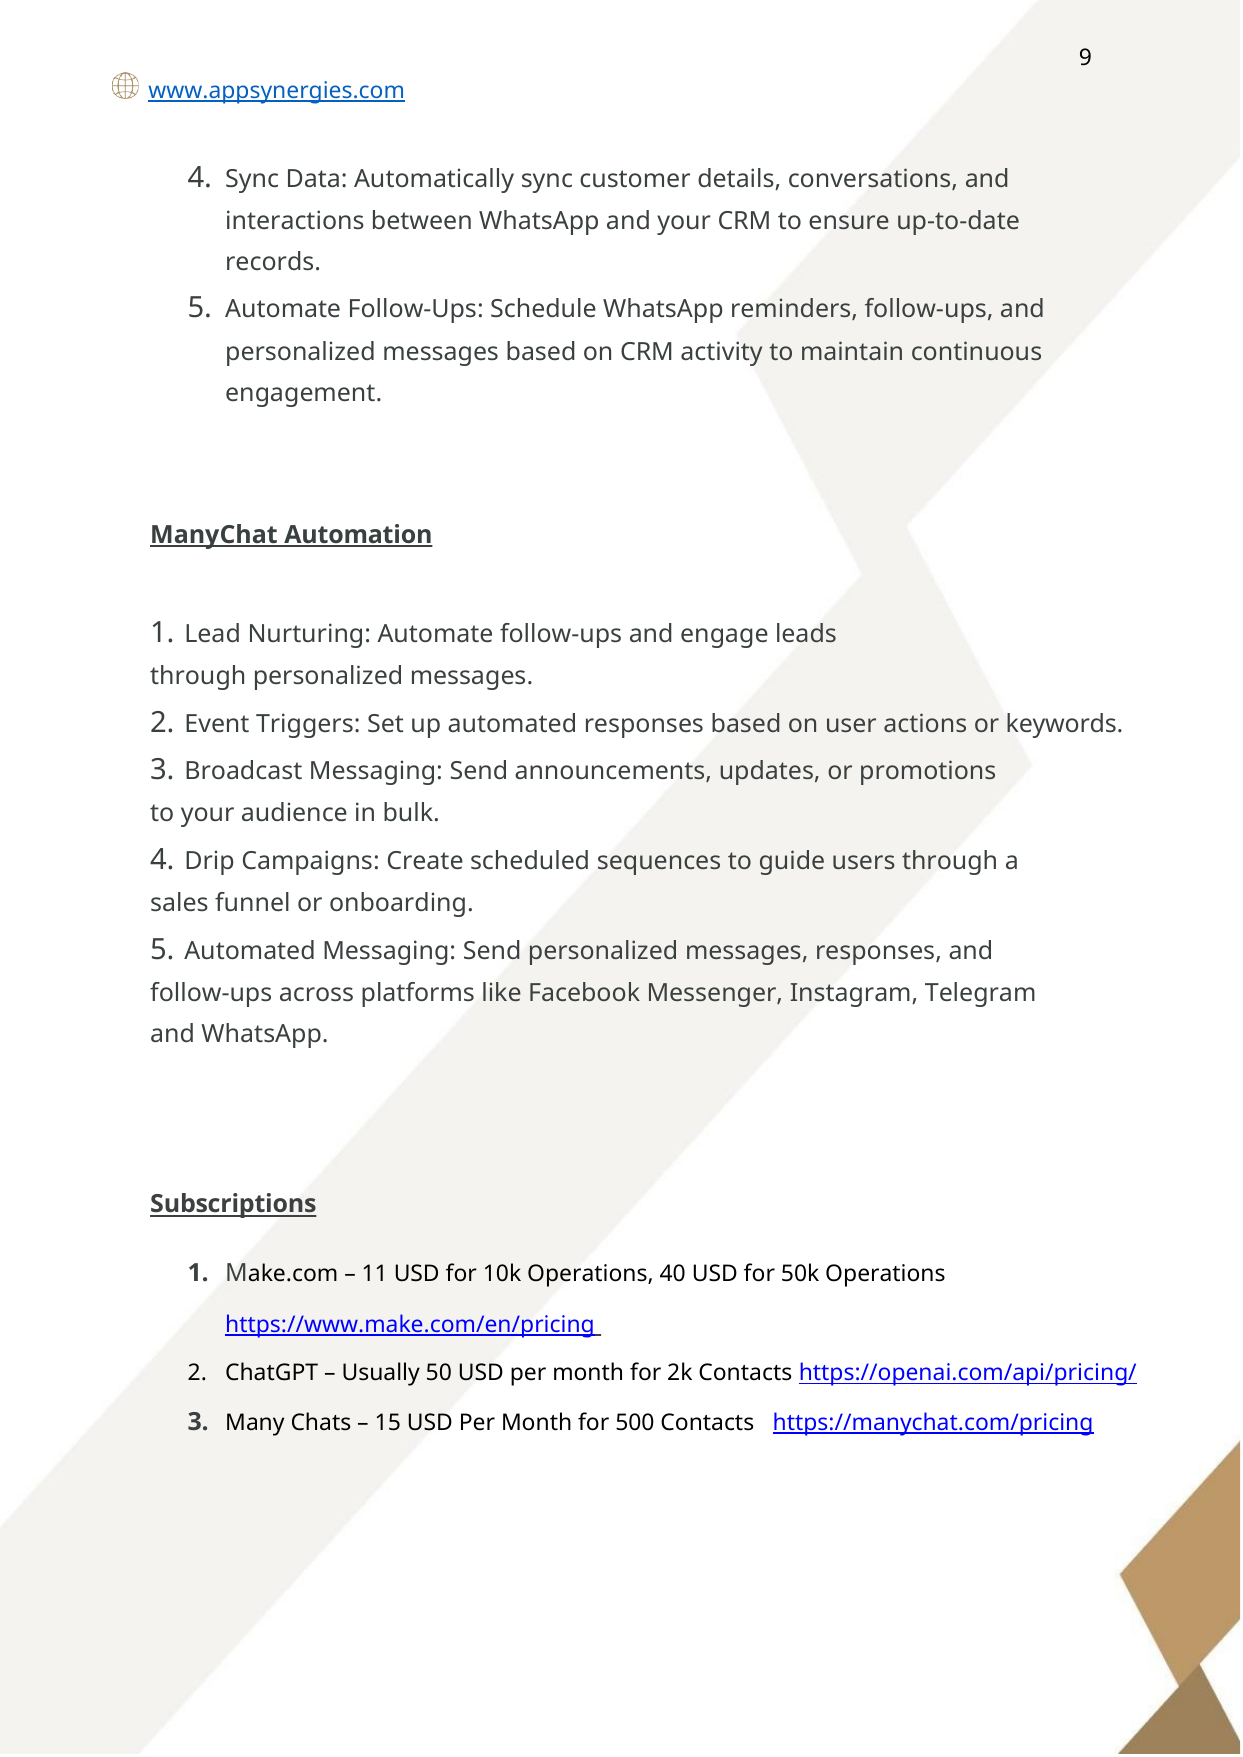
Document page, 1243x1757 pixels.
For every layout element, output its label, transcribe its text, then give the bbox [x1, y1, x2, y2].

list Many Chats – 15 USD Per Month for 500 Contacts https://manychat.com/pricing [187, 1403, 1243, 1437]
text Subscriptions [150, 1186, 1243, 1220]
list Make.com – 11 USD for 10k Operations, 40 USD for 50k Operations https://www.make.com/en/pricing [187, 1254, 1243, 1339]
text www.appsynergies.com [112, 72, 1243, 105]
list Event Triggers: Set up automated responses based on user actions or keywords. [150, 701, 1243, 741]
text ManyChat Automation [150, 516, 1243, 550]
list ChatGPT – Usually 50 USD per month for 2k Contacts https://openai.com/api/pricing/ [187, 1356, 1243, 1388]
list Automated Messaging: Send personalized messages, responses, and follow-ups across platforms like Facebook Messenger, Instagram, Telegram and WhatsApp. [150, 928, 1064, 1050]
text 9 [1079, 41, 1243, 72]
picture [0, 0, 1241, 1754]
list Automate Follow-Ups: Schedule WhatsApp reminders, follow-ups, and personalized messages based on CRM activity to maintain continuous engagement. [187, 287, 1076, 409]
list Sync Data: Automatically sync customer details, conversations, and interactions between WhatsApp and your CRM to ensure up-to-date records. [187, 156, 1084, 278]
list Lead Nurturing: Automate follow-ups and engage leads through personalized messages. [150, 611, 891, 692]
list Drip Campaigns: Create scheduled sequences to guide users through a sales funnel or onboarding. [150, 838, 1027, 919]
list Broadcast Messaging: Send announcements, updates, or promotions to your audience in bulk. [150, 748, 1026, 829]
